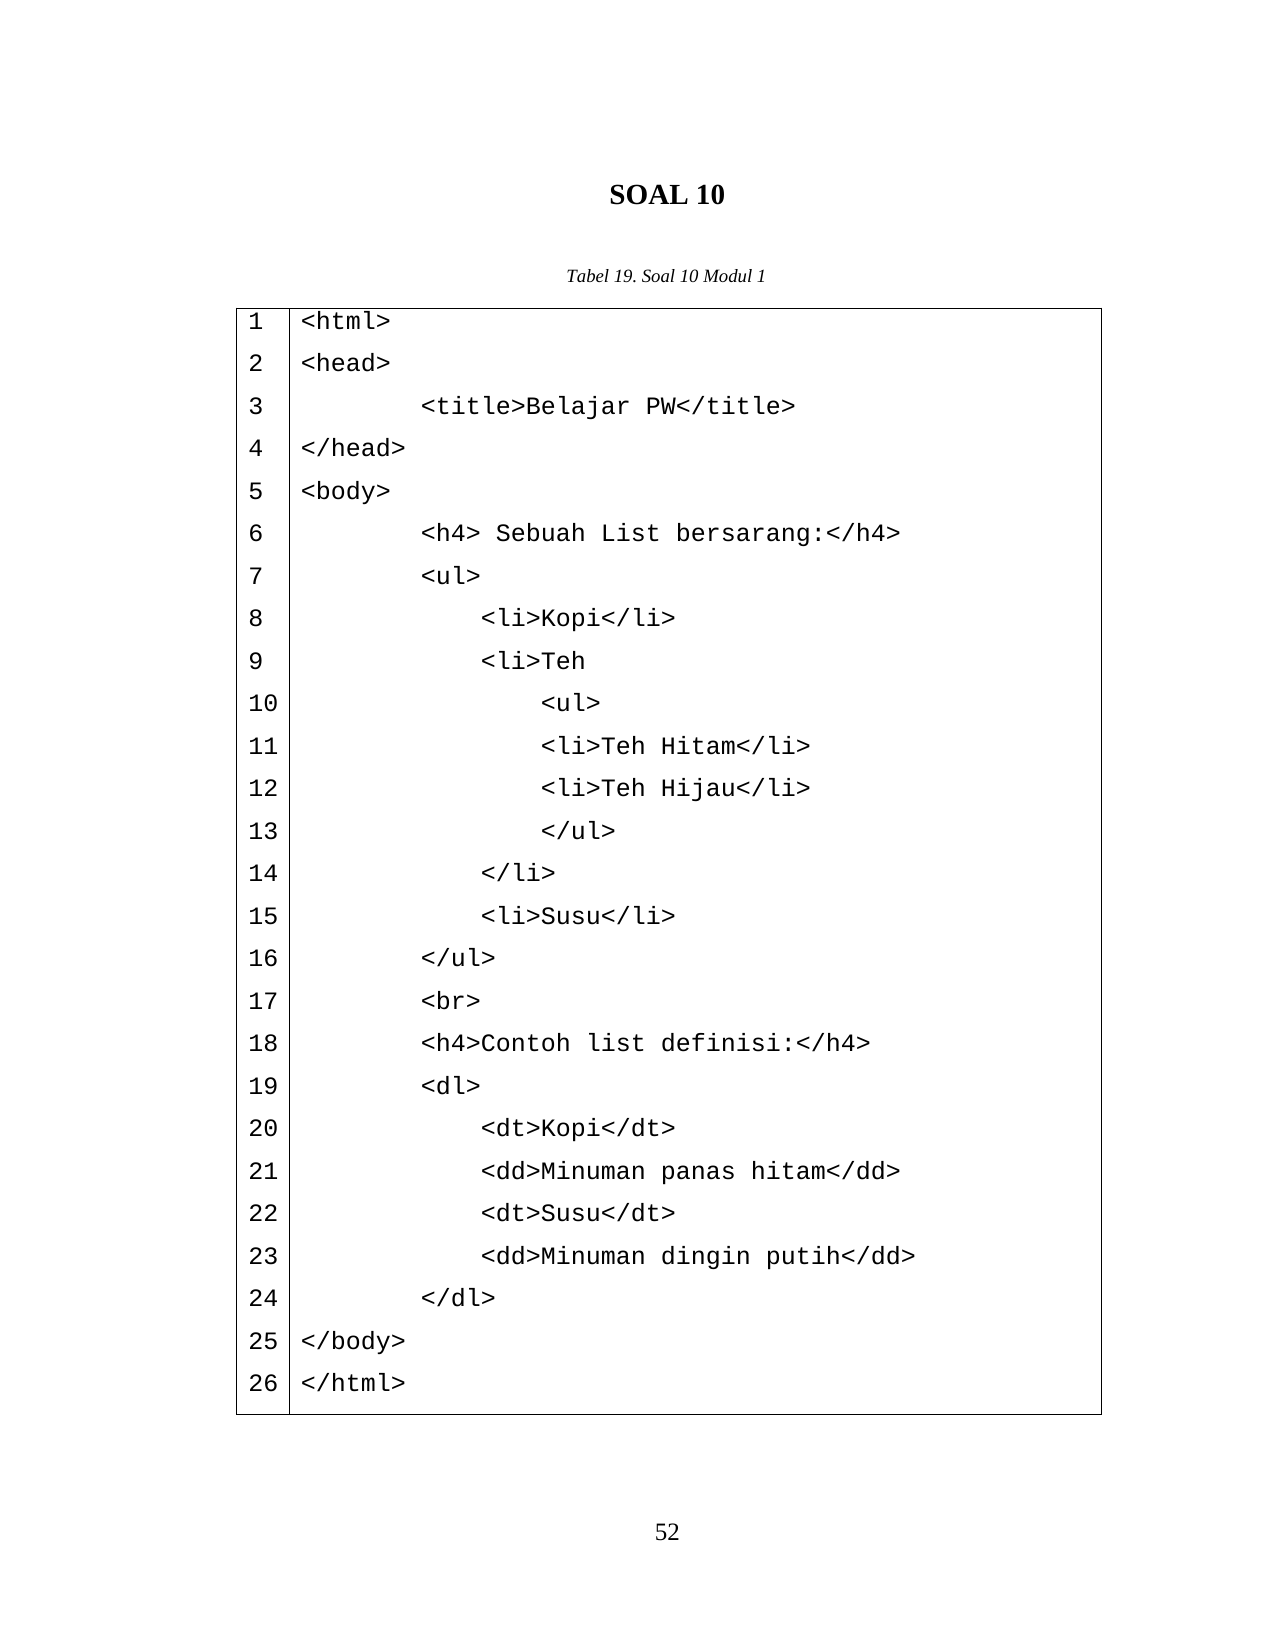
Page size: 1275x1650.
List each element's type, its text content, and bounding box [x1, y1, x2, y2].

text Tabel 19. Soal 10 Modul 1 [236, 265, 1098, 287]
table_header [237, 309, 289, 1413]
subtitle SOAL 10 [236, 177, 1098, 211]
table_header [290, 309, 1101, 1413]
